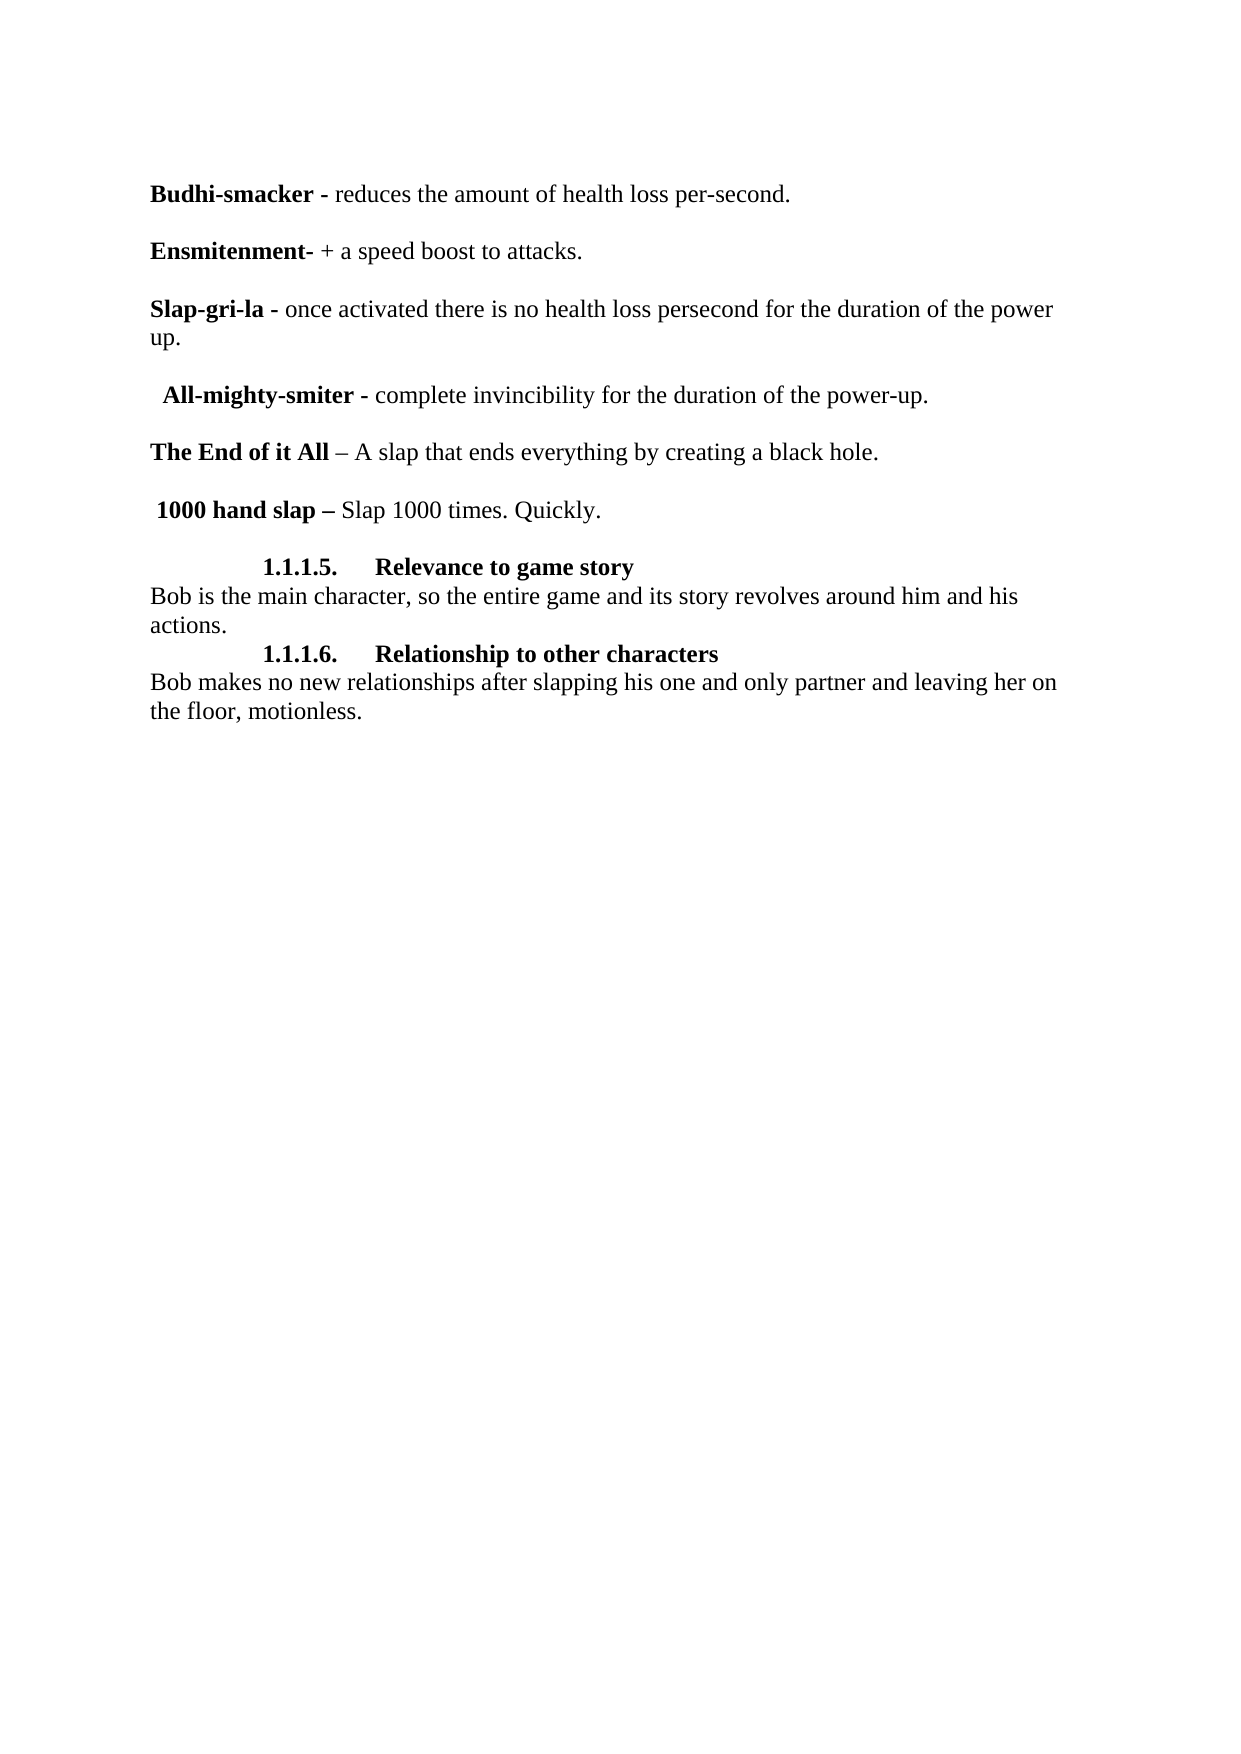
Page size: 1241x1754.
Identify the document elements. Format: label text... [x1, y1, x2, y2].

text The End of it All – A slap that ends everything by creating a black hole. [150, 437, 1090, 466]
text Slap-gri-la - once activated there is no health loss persecond for the duration of the power up. [150, 294, 1090, 351]
text Bob makes no new relationships after slapping his one and only partner and leaving her on the floor, motionless. [150, 667, 1090, 725]
list Relevance to game story [262, 552, 1090, 581]
text 1000 hand slap – Slap 1000 times. Quickly. [150, 495, 1090, 524]
text All-mighty-smiter - complete invincibility for the duration of the power-up. [150, 380, 1090, 409]
text Budhi-smacker - reduces the amount of health loss per-second. [150, 179, 1090, 207]
text Bob is the main character, so the entire game and its story revolves around him and his actions. [150, 581, 1090, 639]
list Relationship to other characters [262, 639, 1090, 667]
text Ensmitenment- + a speed boost to attacks. [150, 236, 1090, 265]
